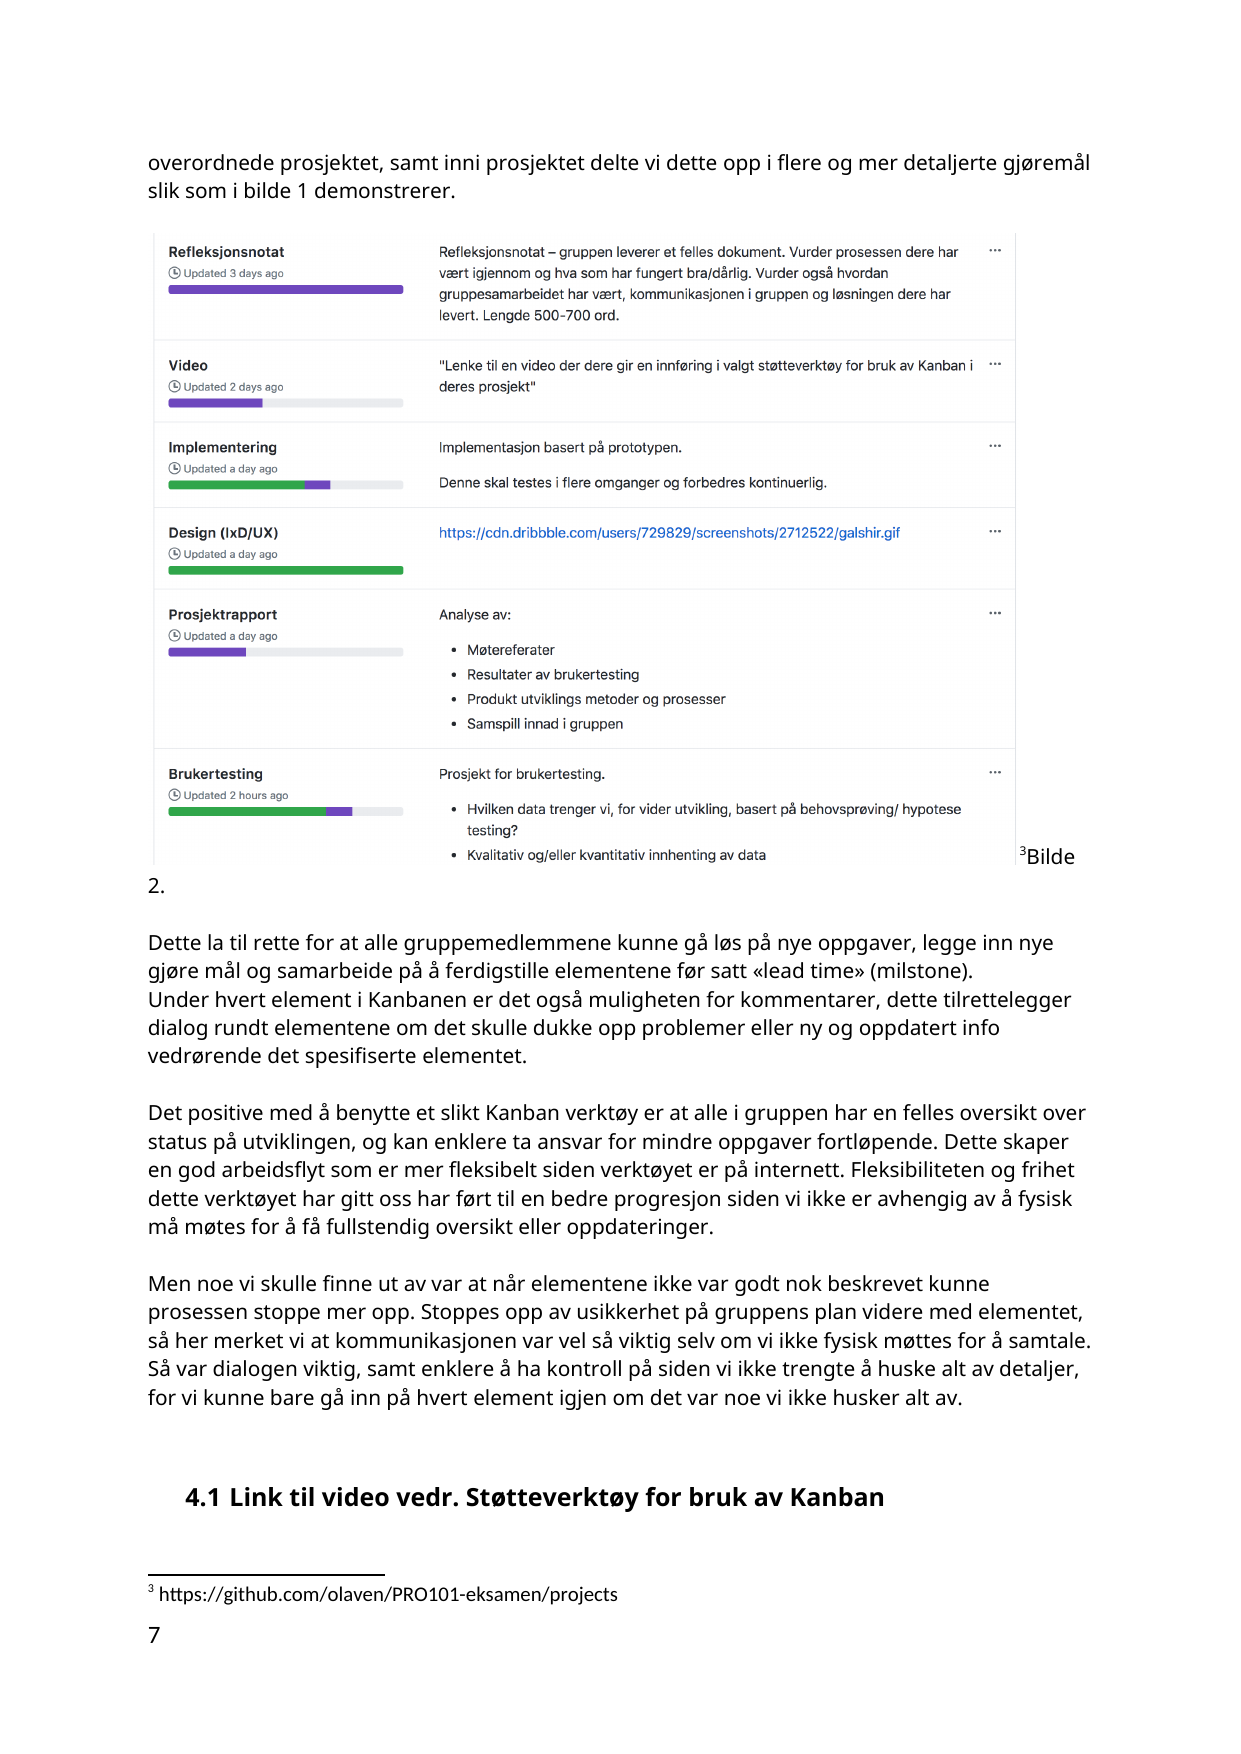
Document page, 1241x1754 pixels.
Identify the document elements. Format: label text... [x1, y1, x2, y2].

text Dette la til rette for at alle gruppemedlemmene kunne gå løs på nye oppgaver, legge inn nye gjøre mål og samarbeide på å ferdigstille elementene før satt «lead time» (milstone). [148, 928, 1092, 985]
text Under hvert element i Kanbanen er det også muligheten for kommentarer, dette tilrettelegger dialog rundt elementene om det skulle dukke opp problemer eller ny og oppdatert info vedrørende det spesifiserte elementet. [148, 985, 1092, 1070]
text Det positive med å benytte et slikt Kanban verktøy er at alle i gruppen har en felles oversikt over status på utviklingen, og kan enklere ta ansvar for mindre oppgaver fortløpende. Dette skaper en god arbeidsflyt som er mer fleksibelt siden verktøyet er på internett. Fleksibiliteten og frihet dette verktøyet har gitt oss har ført til en bedre progresjon siden vi ikke er avhengig av å fysisk må møtes for å få fullstendig oversikt eller oppdateringer. [148, 1098, 1092, 1241]
picture [147, 233, 1020, 865]
list Link til video vedr. Støtteverktøy for bruk av Kanban [185, 1479, 1092, 1513]
text Men noe vi skulle finne ut av var at når elementene ikke var godt nok beskrevet kunne prosessen stoppe mer opp. Stoppes opp av usikkerhet på gruppens plan videre med elementet, så her merket vi at kommunikasjonen var vel så viktig selv om vi ikke fysisk møttes for å samtale. Så var dialogen viktig, samt enklere å ha kontroll på siden vi ikke trengte å huske alt av detaljer, for vi kunne bare gå inn på hvert element igjen om det var noe vi ikke husker alt av. [148, 1269, 1092, 1411]
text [148, 148, 1092, 204]
